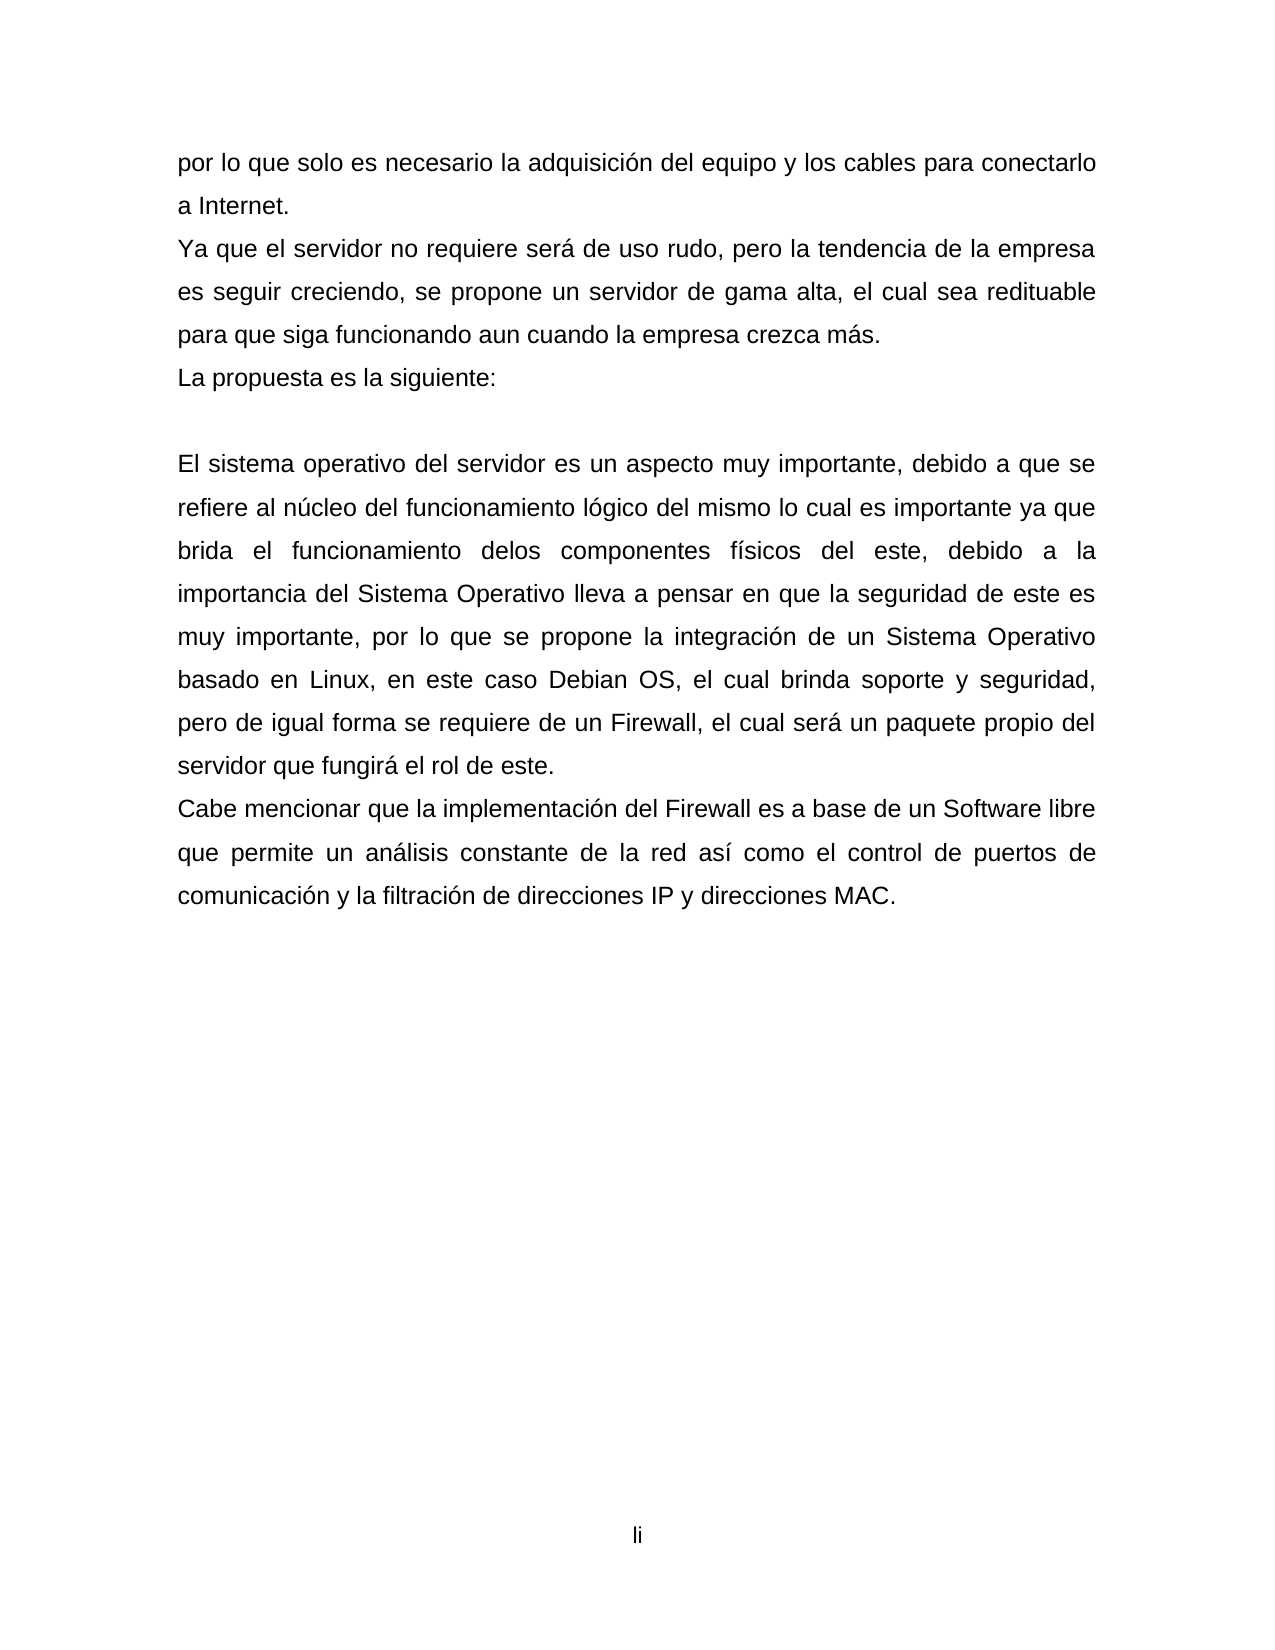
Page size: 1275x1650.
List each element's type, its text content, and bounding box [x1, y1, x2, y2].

text Cabe mencionar que la implementación del Firewall es a base de un Software libre que permite un análisis constante de la red así como el control de puertos de comunicación y la filtración de direcciones IP y direcciones MAC. [177, 794, 1098, 909]
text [177, 148, 1098, 219]
text La propuesta es la siguiente: [177, 363, 1098, 392]
text El sistema operativo del servidor es un aspecto muy importante, debido a que se refiere al núcleo del funcionamiento lógico del mismo lo cual es importante ya que brida el funcionamiento delos componentes físicos del este, debido a la importancia del Sistema Operativo lleva a pensar en que la seguridad de este es muy importante, por lo que se propone la integración de un Sistema Operativo basado en Linux, en este caso Debian OS, el cual brinda soporte y seguridad, pero de igual forma se requiere de un Firewall, el cual será un paquete propio del servidor que fungirá el rol de este. [177, 449, 1098, 780]
text Ya que el servidor no requiere será de uso rudo, pero la tendencia de la empresa es seguir creciendo, se propone un servidor de gama alta, el cual sea redituable para que siga funcionando aun cuando la empresa crezca más. [177, 234, 1098, 349]
